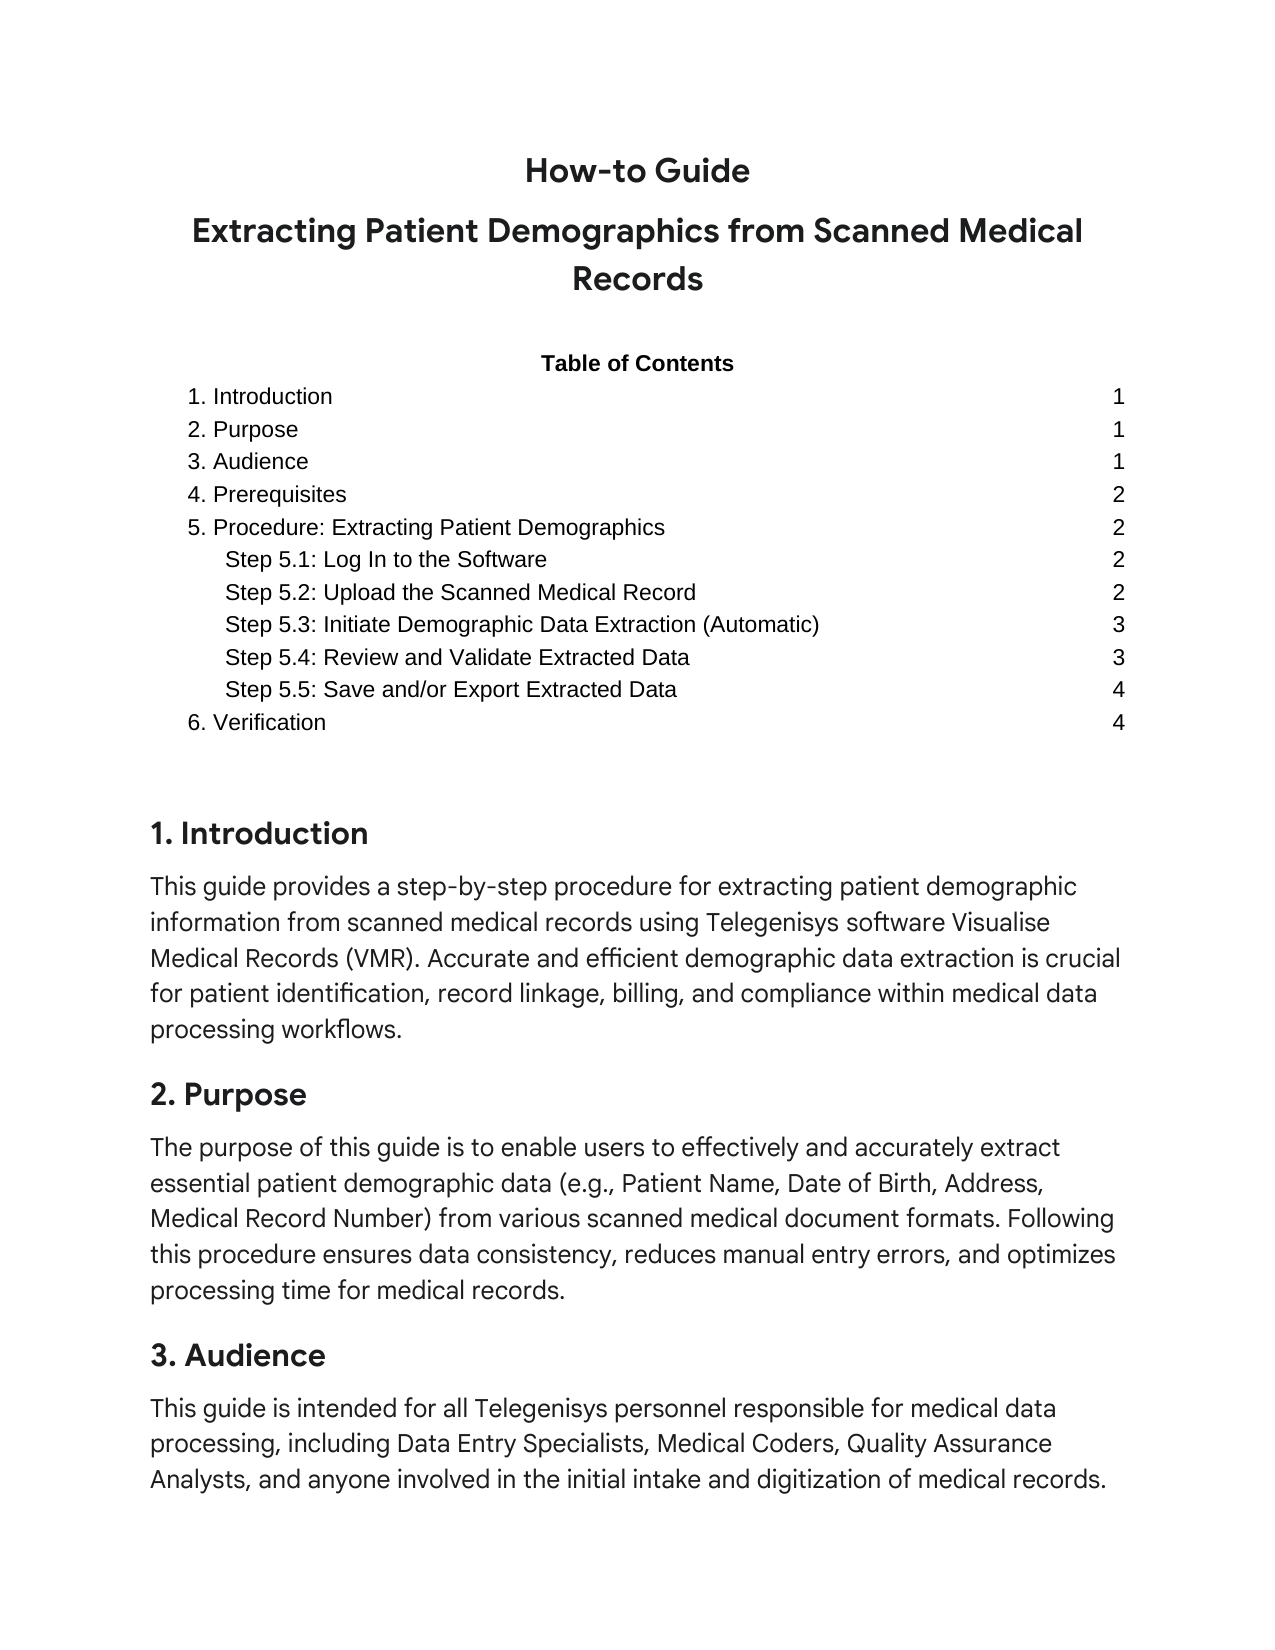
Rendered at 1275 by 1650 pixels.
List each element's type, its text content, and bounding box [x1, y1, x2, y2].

text This guide provides a step-by-step procedure for extracting patient demographic information from scanned medical records using Telegenisys software Visualise Medical Records (VMR). Accurate and efficient demographic data extraction is crucial for patient identification, record linkage, billing, and compliance within medical data processing workflows. [150, 872, 1125, 1046]
subtitle 3. Audience [150, 1336, 1125, 1375]
subtitle Extracting Patient Demographics from Scanned Medical Records [150, 210, 1125, 299]
subtitle 1. Introduction [150, 814, 1125, 854]
text This guide is intended for all Telegenisys personnel responsible for medical data processing, including Data Entry Specialists, Medical Coders, Quality Assurance Analysts, and anyone involved in the initial intake and digitization of medical records. [150, 1393, 1125, 1496]
text The purpose of this guide is to enable users to effectively and accurately extract essential patient demographic data (e.g., Patient Name, Date of Birth, Address, Medical Record Number) from various scanned medical document formats. Following this procedure ensures data consistency, reduces manual entry errors, and optimizes processing time for medical records. [150, 1132, 1125, 1307]
subtitle How-to Guide [150, 150, 1125, 192]
subtitle 2. Purpose [150, 1075, 1125, 1114]
